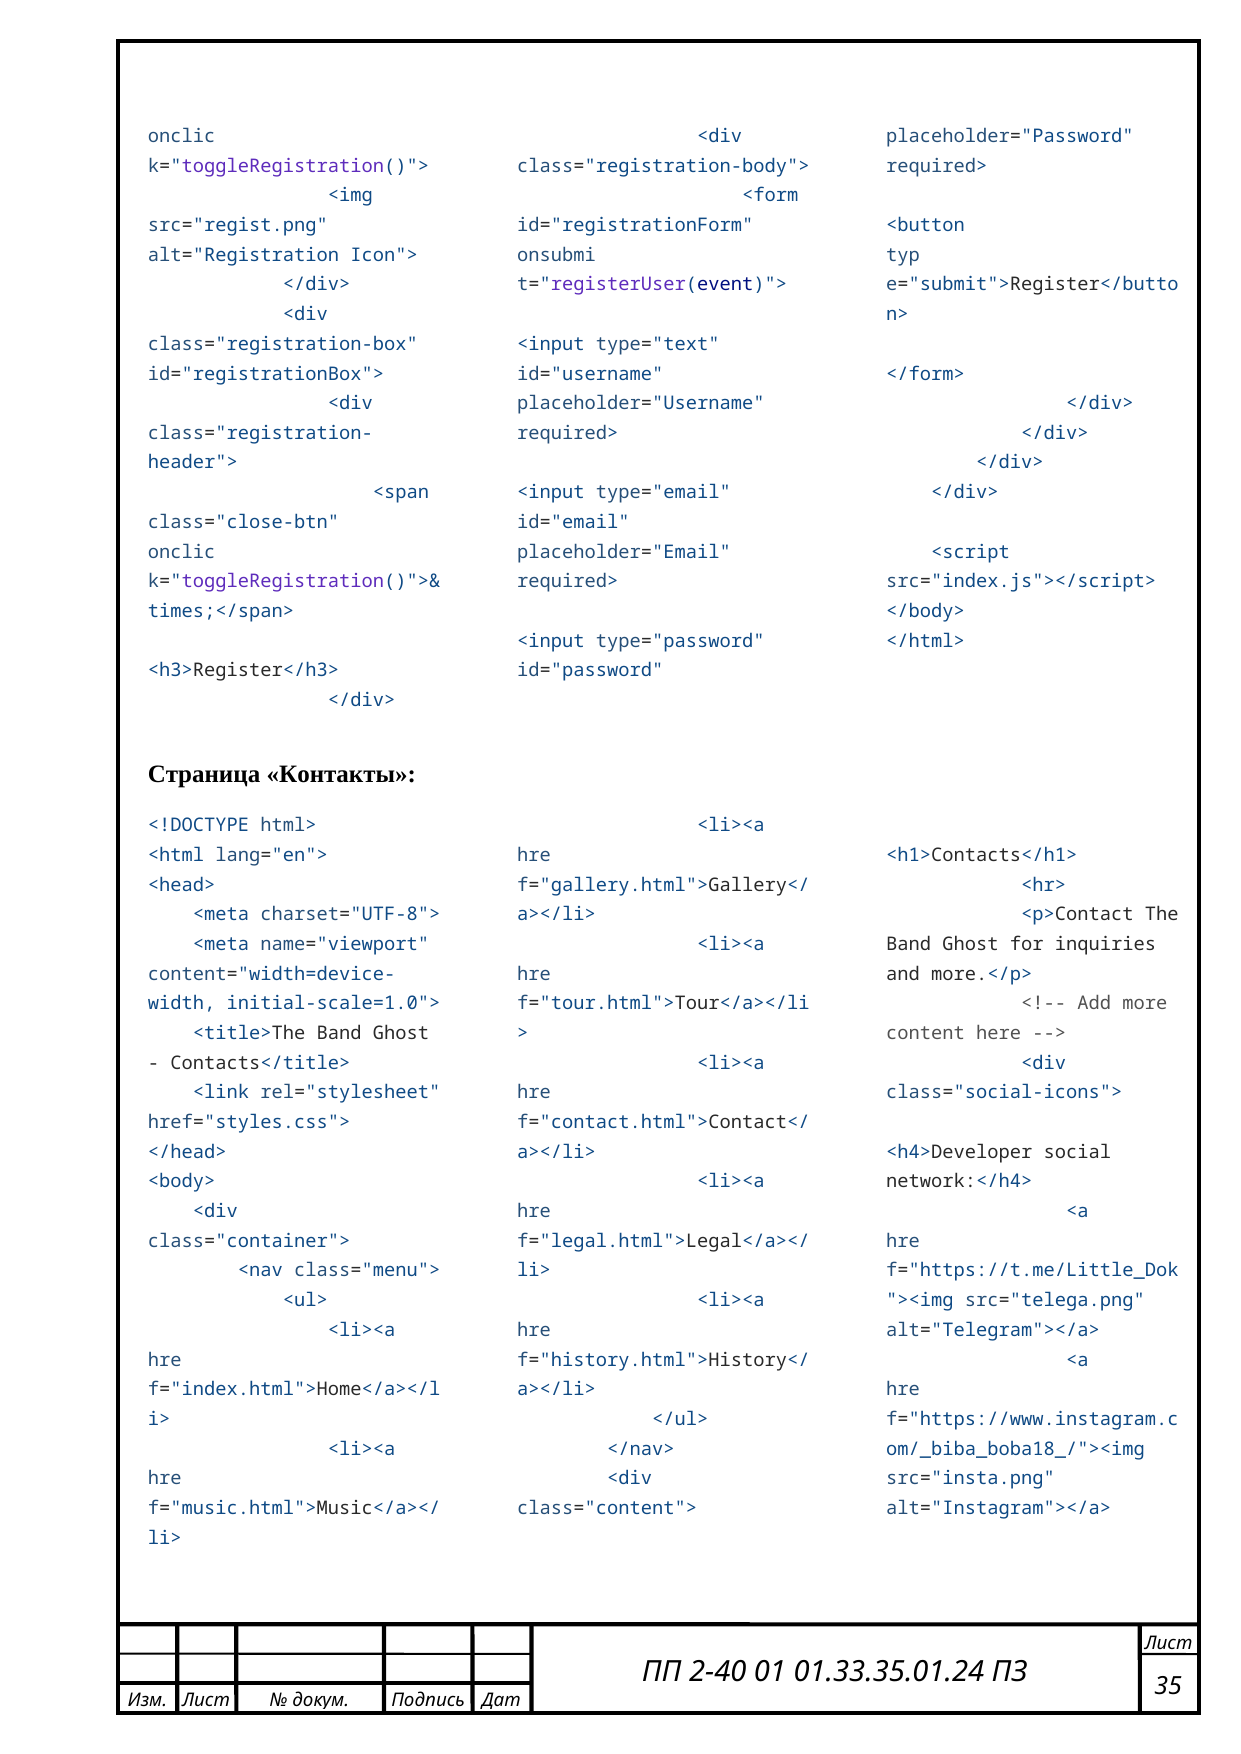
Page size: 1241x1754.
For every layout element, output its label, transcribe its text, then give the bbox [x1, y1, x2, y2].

text </div> [886, 385, 1181, 415]
text <li><a href="tour.html">Tour</a></li> [517, 926, 812, 1045]
text </body> [886, 593, 1181, 623]
text <!-- Add more content here --> [886, 985, 1181, 1045]
text <div class="content"> [517, 1460, 812, 1520]
text <script src="index.js"></script> [886, 534, 1181, 593]
text <input type="password" id="password" placeholder="Password" required> [886, 118, 1181, 177]
text <h1>Contacts</h1> [886, 807, 1181, 867]
text </div> [148, 682, 443, 712]
text </head> [148, 1134, 443, 1163]
text </html> [886, 623, 1181, 652]
text <div class="registration-icon" onclick="toggleRegistration()"> [148, 118, 443, 177]
text <ul> [148, 1282, 443, 1312]
text <nav class="menu"> [148, 1253, 443, 1282]
text <p>Contact The Band Ghost for inquiries and more.</p> [886, 896, 1181, 985]
text </form> [886, 326, 1181, 385]
text <a href="https://www.instagram.com/_biba_boba18_/"><img src="insta.png" alt="Instagram"></a> [886, 1342, 1181, 1520]
text <form id="registrationForm" onsubmit="registerUser(event)"> [517, 177, 812, 296]
text <meta charset="UTF-8"> [148, 896, 443, 926]
text <div class="registration-body"> [517, 118, 812, 177]
text <input type="password" id="password" placeholder="Password" required> [517, 593, 812, 682]
text <html lang="en"> [148, 837, 443, 867]
text <meta name="viewport" content="width=device-width, initial-scale=1.0"> [148, 926, 443, 1015]
text <a href="https://t.me/Little_Dok"><img src="telega.png" alt="Telegram"></a> [886, 1193, 1181, 1342]
text </nav> [517, 1431, 812, 1460]
text <li><a href="history.html">History</a></li> [517, 1282, 812, 1401]
text <input type="email" id="email" placeholder="Email" required> [517, 445, 812, 593]
text </div> [148, 267, 443, 296]
text <div class="social-icons"> [886, 1045, 1181, 1104]
text <title>The Band Ghost - Contacts</title> [148, 1015, 443, 1074]
text </ul> [517, 1401, 812, 1431]
text <li><a href="contact.html">Contact</a></li> [517, 1045, 812, 1163]
text Страница «Контакты»: [148, 759, 1181, 788]
text <li><a href="index.html">Home</a></li> [148, 1312, 443, 1431]
text <hr> [886, 867, 1181, 896]
text <head> [148, 867, 443, 896]
text <!DOCTYPE html> [148, 807, 443, 837]
text <img src="regist.png" alt="Registration Icon"> [148, 177, 443, 267]
text </div> [886, 445, 1181, 474]
text <div class="container"> [148, 1193, 443, 1253]
text <li><a href="music.html">Music</a></li> [148, 1431, 443, 1549]
text <input type="text" id="username" placeholder="Username" required> [517, 296, 812, 445]
text <div class="registration-header"> [148, 385, 443, 474]
text <li><a href="gallery.html">Gallery</a></li> [517, 807, 812, 926]
text <link rel="stylesheet" href="styles.css"> [148, 1074, 443, 1134]
text <li><a href="legal.html">Legal</a></li> [517, 1163, 812, 1282]
text </div> [886, 474, 1181, 504]
text <span class="close-btn" onclick="toggleRegistration()">&times;</span> [148, 474, 443, 623]
text <body> [148, 1163, 443, 1193]
text <h3>Register</h3> [148, 623, 443, 682]
text <button type="submit">Register</button> [886, 177, 1181, 326]
text <div class="registration-box" id="registrationBox"> [148, 296, 443, 385]
text </div> [886, 415, 1181, 445]
text <h4>Developer social network:</h4> [886, 1104, 1181, 1193]
